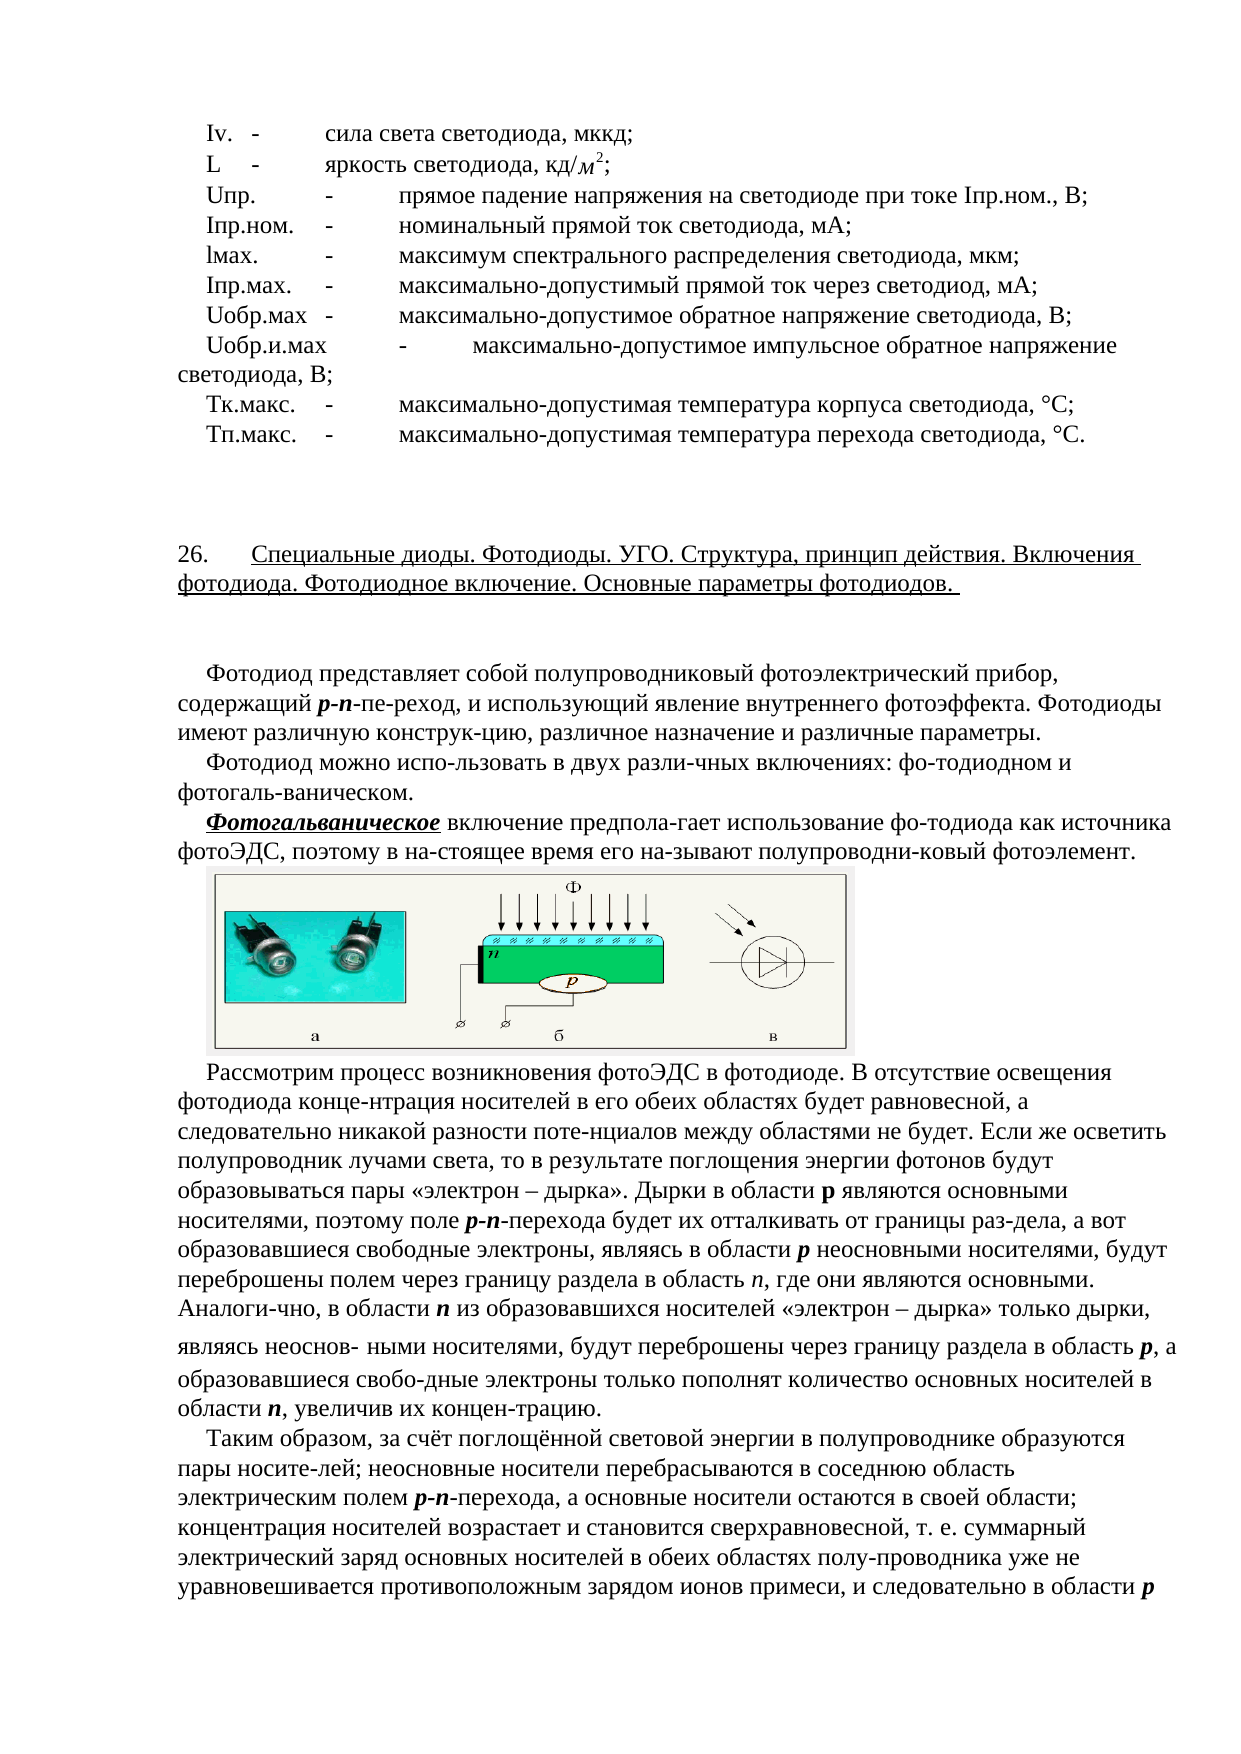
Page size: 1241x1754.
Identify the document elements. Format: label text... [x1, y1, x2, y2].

text Фотодиод представляет собой полупроводниковый фотоэлектрический прибор, содержащий p-n-пе-реход, и использующий явление внутреннего фотоэффекта. Фотодиоды имеют различную конструк-цию, различное назначение и различные параметры. [177, 658, 1178, 746]
text Тк.макс. - максимально-допустимая температура корпуса светодиода, °С; [177, 389, 1178, 418]
text Iпр.мах. - максимально-допустимый прямой ток через светодиод, мА; [177, 270, 1178, 299]
text Uобр.мах - максимально-допустимое обратное напряжение светодиода, В; [177, 300, 1178, 329]
text Тп.макс. - максимально-допустимая температура перехода светодиода, °С. [177, 419, 1178, 448]
text lмах. - максимум спектрального распределения светодиода, мкм; [177, 240, 1178, 269]
text Фотодиод можно испо-льзовать в двух разли-чных включениях: фо-тодиодном и фотогаль-ваническом. [177, 747, 1178, 805]
text Uпр. - прямое падение напряжения на светодиоде при токе Iпр.ном., В; [177, 180, 1178, 209]
text Iпр.ном. - номинальный прямой ток светодиода, мА; [177, 210, 1178, 239]
text Рассмотрим процесс возникновения фотоЭДС в фотодиоде. В отсутствие освещения фотодиода конце-нтрация носителей в его обеих областях будет равновесной, а следовательно никакой разности поте-нциалов между областями не будет. Если же осветить полупроводник лучами света, то в результате поглощения энергии фотонов будут образовываться пары «электрон – дырка». Дырки в области p являются основными носителями, поэтому поле p-n-перехода будет их отталкивать от границы раз-дела, а вот образовавшиеся свободные электроны, являясь в области p неосновными носителями, будут переброшены полем через границу раздела в область n, где они являются основными. Аналоги-чно, в области n из образовавшихся носителей «электрон – дырка» только дырки, являясь неоснов- ными носителями, будут переброшены через границу раздела в область p, а образовавшиеся свобо-дные электроны только пополнят количество основных носителей в области n, увеличив их концен-трацию. [177, 1057, 1178, 1422]
picture [212, 872, 848, 1049]
text Iv. - сила света светодиода, мккд; [177, 118, 1178, 147]
text Uобр.и.мах - максимально-допустимое импульсное обратное напряжение светодиода, В; [177, 330, 1178, 388]
text L - яркость светодиода, кд/; [177, 148, 1178, 179]
list Специальные диоды. Фотодиоды. УГО. Структура, принцип действия. Включения фотодиода. Фотодиодное включение. Основные параметры фотодиодов. [177, 539, 1178, 597]
text Фотогальваническое включение предпола-гает использование фо-тодиода как источника фотоЭДС, поэтому в на-стоящее время его на-зывают полупроводни-ковый фотоэлемент. [177, 807, 1178, 865]
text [177, 1423, 1178, 1600]
